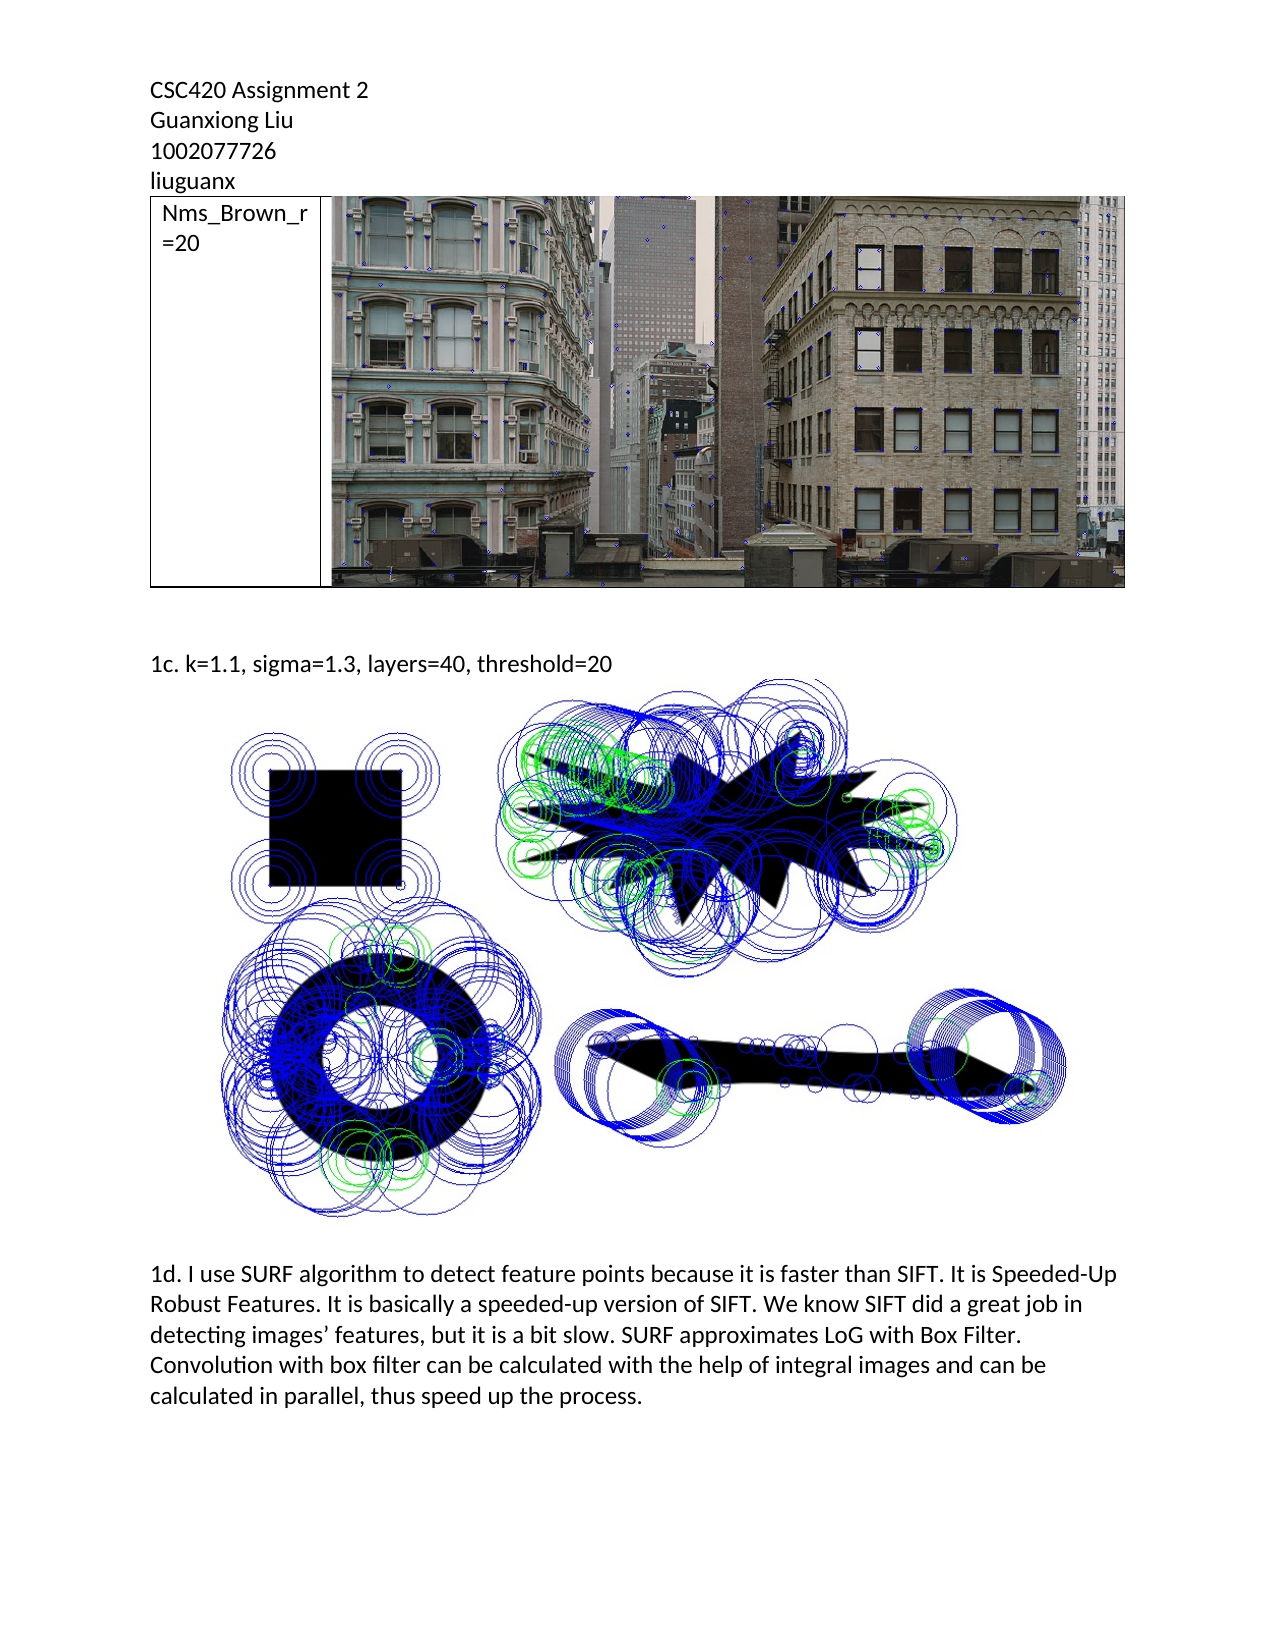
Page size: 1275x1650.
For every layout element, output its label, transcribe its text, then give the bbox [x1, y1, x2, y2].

picture [331, 196, 1125, 587]
table_cell [321, 197, 331, 586]
text 1c. k=1.1, sigma=1.3, layers=40, threshold=20 [150, 648, 1125, 679]
text 1d. I use SURF algorithm to detect feature points because it is faster than SIFT. It is Speeded-Up Robust Features. It is basically a speeded-up version of SIFT. We know SIFT did a great job in detecting images’ features, but it is a bit slow. SURF approximates LoG with Box Filter. Convolution with box filter can be calculated with the help of integral images and can be calculated in parallel, thus speed up the process. [150, 1258, 1125, 1411]
table_cell Nms_Brown_r=20 [151, 197, 320, 586]
picture [150, 679, 1125, 1228]
